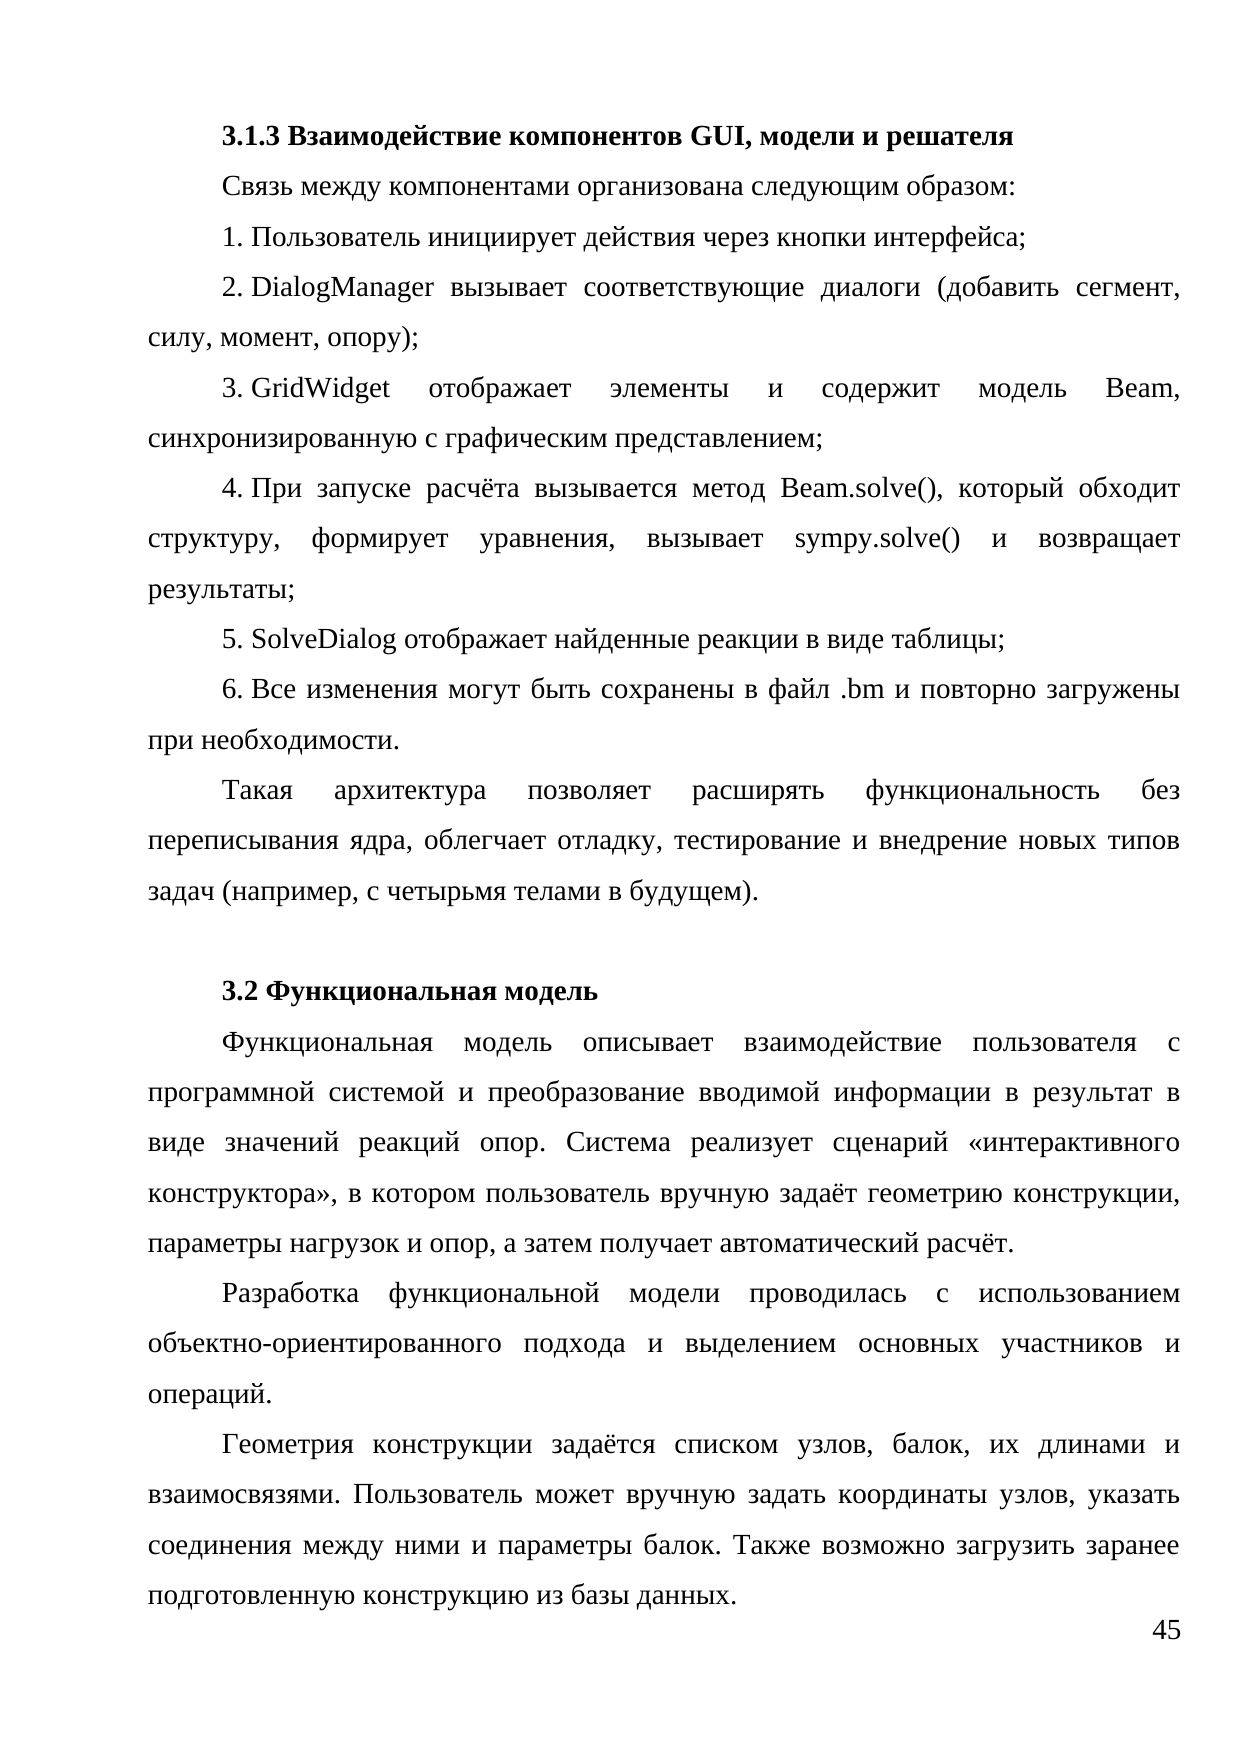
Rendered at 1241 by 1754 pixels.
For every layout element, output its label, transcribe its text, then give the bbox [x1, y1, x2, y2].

text Разработка функциональной модели проводилась с использованием объектно-ориентированного подхода и выделением основных участников и операций. [148, 1275, 1181, 1409]
list Все изменения могут быть сохранены в файл .bm и повторно загружены при необходимости. [148, 672, 1181, 755]
subtitle 3.1.3 Взаимодействие компонентов GUI, модели и решателя [148, 118, 1181, 152]
text Функциональная модель описывает взаимодействие пользователя с программной системой и преобразование вводимой информации в результат в виде значений реакций опор. Система реализует сценарий «интерактивного конструктора», в котором пользователь вручную задаёт геометрию конструкции, параметры нагрузок и опор, а затем получает автоматический расчёт. [148, 1024, 1181, 1258]
list GridWidget отображает элементы и содержит модель Beam, синхронизированную с графическим представлением; [148, 370, 1181, 453]
text Геометрия конструкции задаётся списком узлов, балок, их длинами и взаимосвязями. Пользователь может вручную задать координаты узлов, указать соединения между ними и параметры балок. Также возможно загрузить заранее подготовленную конструкцию из базы данных. [148, 1426, 1181, 1611]
list Пользователь инициирует действия через кнопки интерфейса; [148, 219, 1181, 252]
list При запуске расчёта вызывается метод Beam.solve(), который обходит структуру, формирует уравнения, вызывает sympy.solve() и возвращает результаты; [148, 470, 1181, 604]
subtitle 3.2 Функциональная модель [148, 973, 1181, 1007]
list SolveDialog отображает найденные реакции в виде таблицы; [148, 621, 1181, 655]
text Связь между компонентами организована следующим образом: [148, 168, 1181, 202]
list DialogManager вызывает соответствующие диалоги (добавить сегмент, силу, момент, опору); [148, 269, 1181, 353]
text Такая архитектура позволяет расширять функциональность без переписывания ядра, облегчает отладку, тестирование и внедрение новых типов задач (например, с четырьмя телами в будущем). [148, 772, 1181, 906]
